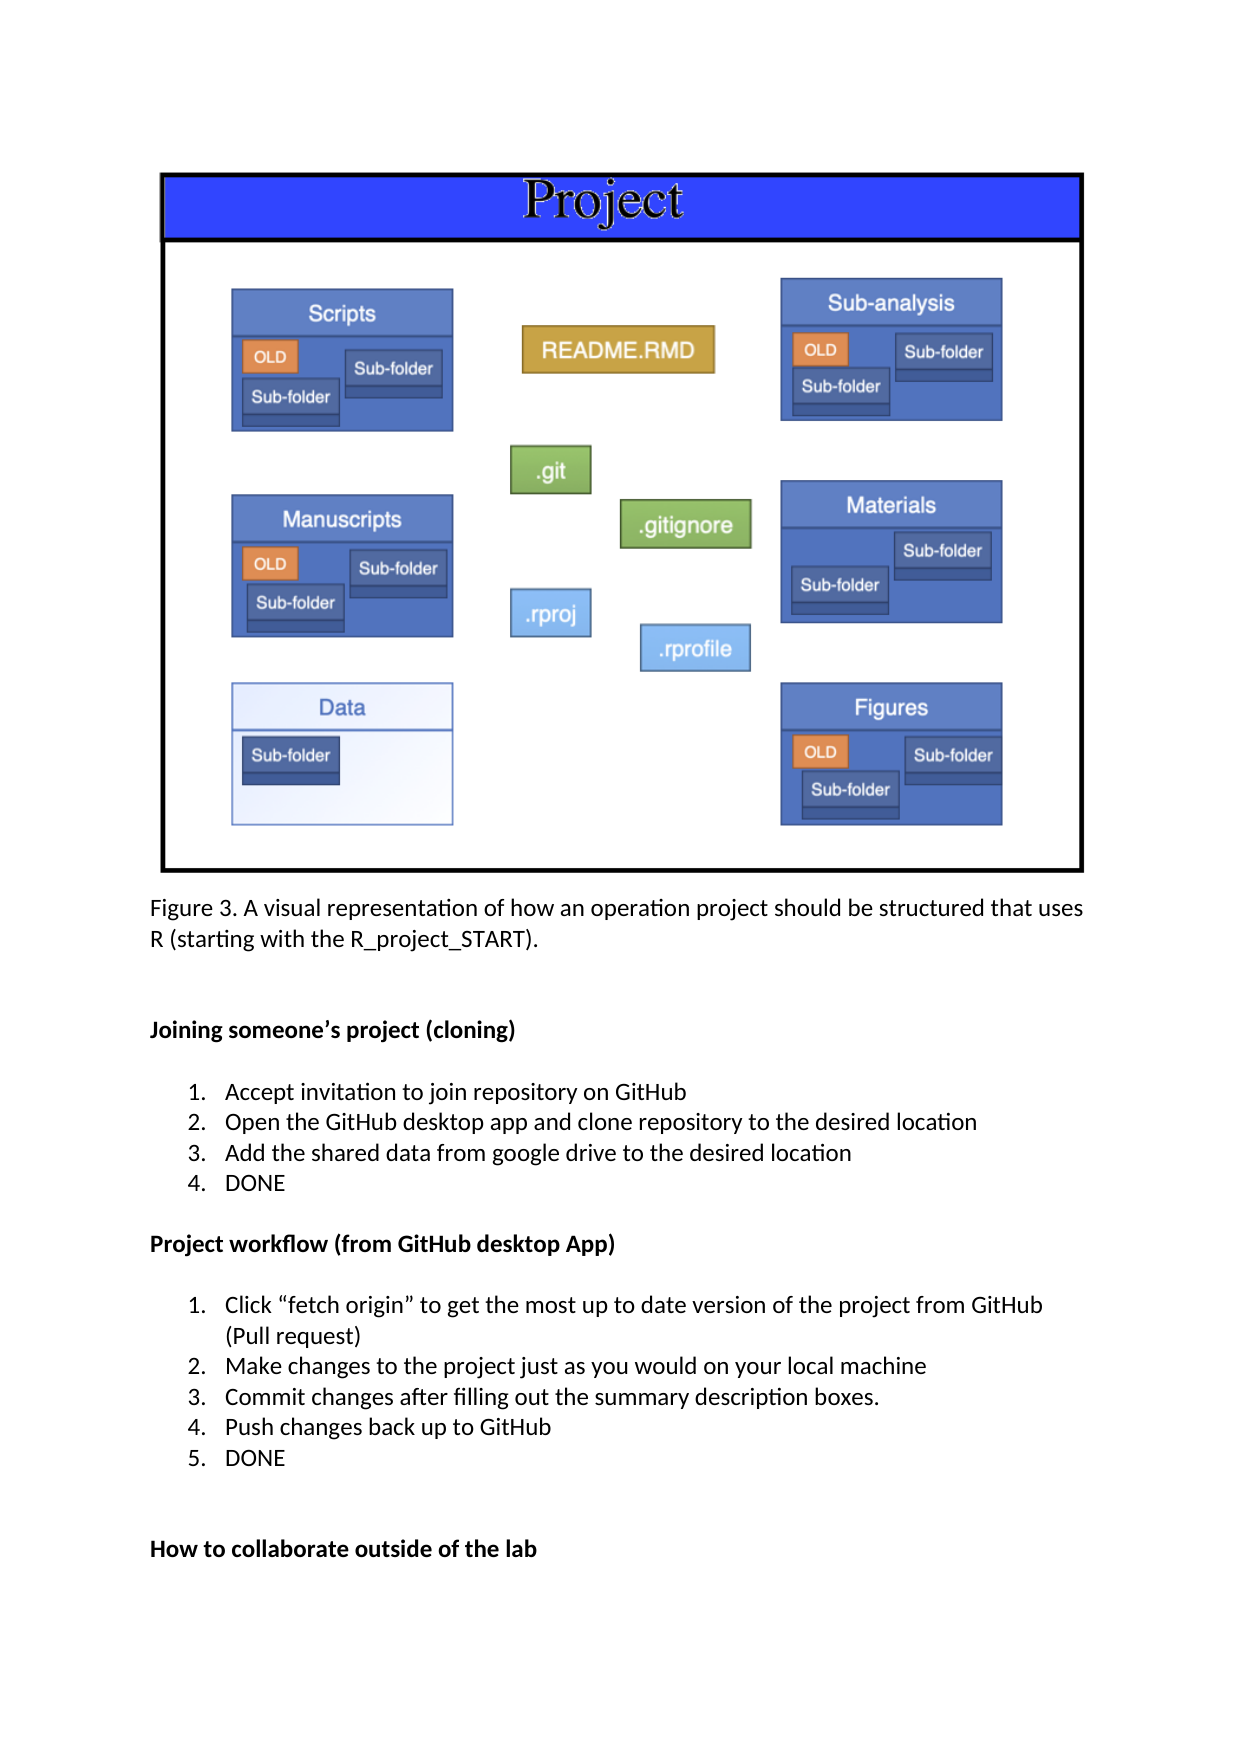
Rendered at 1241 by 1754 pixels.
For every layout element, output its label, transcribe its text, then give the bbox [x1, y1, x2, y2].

list Open the GitHub desktop app and clone repository to the desired location [187, 1106, 1090, 1137]
list Commit changes after filling out the summary description boxes. [187, 1381, 1090, 1411]
list Make changes to the project just as you would on your local machine [187, 1350, 1090, 1381]
list Click “fetch origin” to get the most up to date version of the project from GitHub (Pull request) [187, 1289, 1090, 1350]
list Accept invitation to join repository on GitHub [187, 1076, 1090, 1106]
text How to collaborate outside of the lab [150, 1533, 1090, 1564]
text Project workflow (from GitHub desktop App) [150, 1228, 1090, 1259]
list Push changes back up to GitHub [187, 1411, 1090, 1442]
text Figure 3. A visual representation of how an operation project should be structured that uses R (starting with the R_project_START). [150, 893, 1090, 953]
list DONE [187, 1167, 1090, 1198]
picture [150, 150, 1090, 893]
list Add the shared data from google drive to the desired location [187, 1137, 1090, 1167]
text Joining someone’s project (cloning) [150, 1014, 1090, 1045]
list DONE [187, 1442, 1090, 1472]
